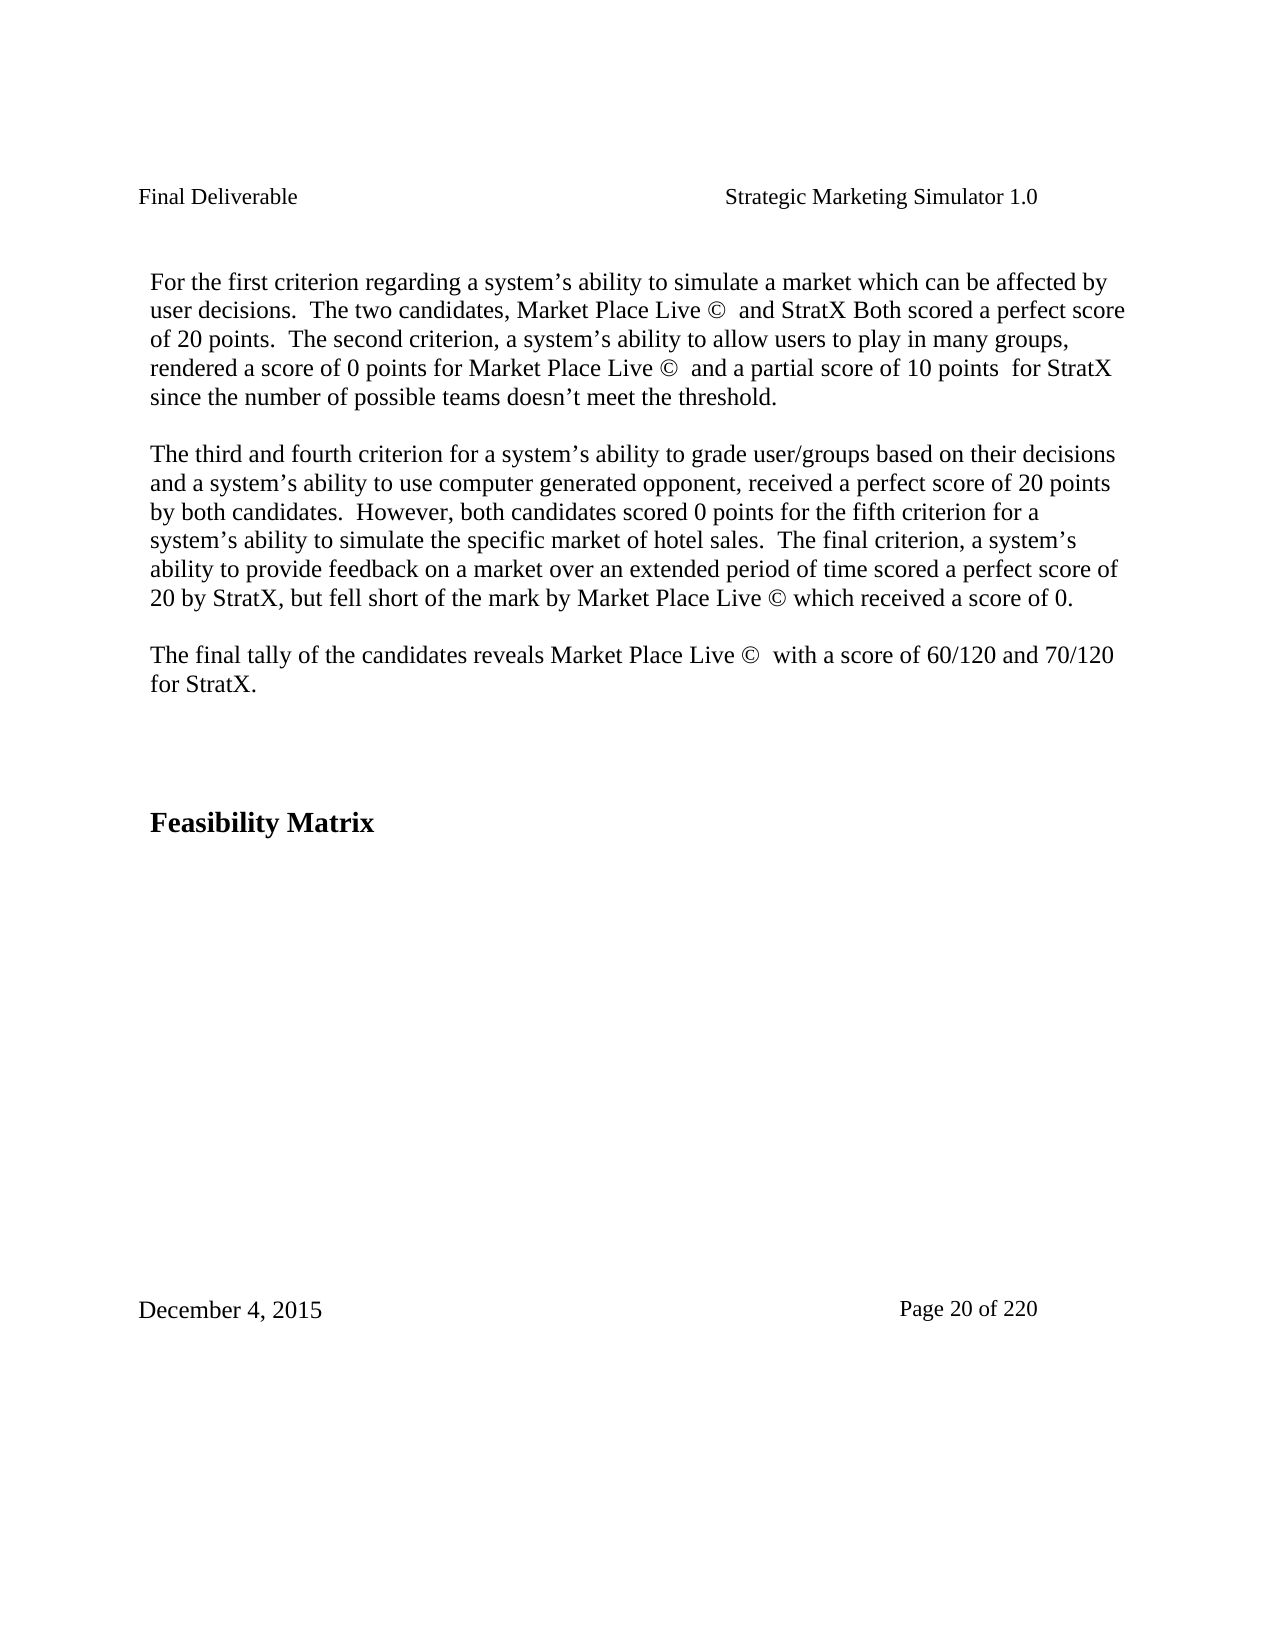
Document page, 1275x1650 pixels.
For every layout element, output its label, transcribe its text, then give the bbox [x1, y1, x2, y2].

text The third and fourth criterion for a system’s ability to grade user/groups based on their decisions and a system’s ability to use computer generated opponent, received a perfect score of 20 points by both candidates. However, both candidates scored 0 points for the fifth criterion for a system’s ability to simulate the specific market of hotel sales. The final criterion, a system’s ability to provide feedback on a market over an extended period of time scored a perfect score of 20 by StratX, but fell short of the mark by Market Place Live © which received a score of 0. [150, 439, 1125, 612]
text For the first criterion regarding a system’s ability to simulate a market which can be affected by user decisions. The two candidates, Market Place Live © and StratX Both scored a perfect score of 20 points. The second criterion, a system’s ability to allow users to play in many groups, rendered a score of 0 points for Market Place Live © and a partial score of 10 points for StratX since the number of possible teams doesn’t meet the threshold. [150, 267, 1125, 411]
subtitle Feasibility Matrix [150, 805, 1125, 839]
text The final tally of the candidates reveals Market Place Live © with a score of 60/120 and 70/120 for StratX. [150, 641, 1125, 698]
